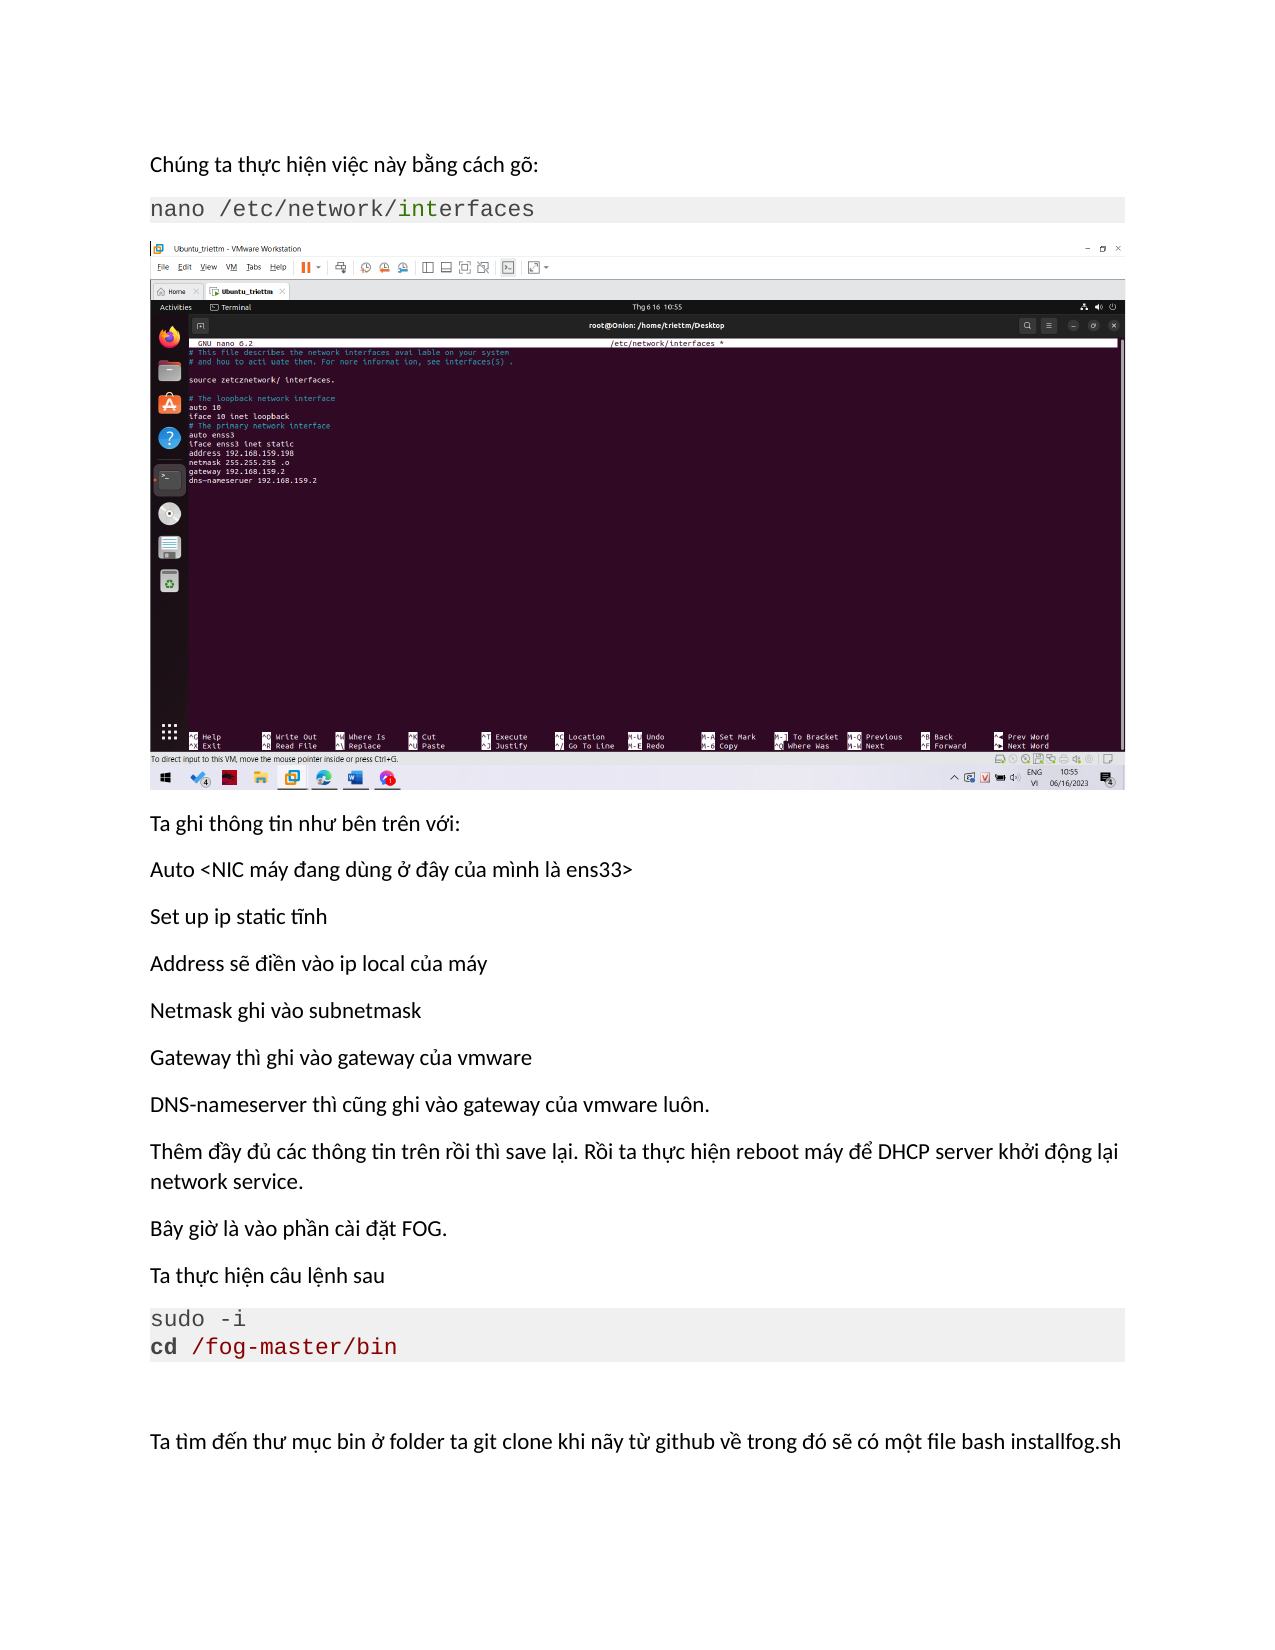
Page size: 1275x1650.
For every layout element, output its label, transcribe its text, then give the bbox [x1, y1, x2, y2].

text Netmask ghi vào subnetmask [150, 996, 1125, 1024]
text Thêm đầy đủ các thông tin trên rồi thì save lại. Rồi ta thực hiện reboot máy để DHCP server khởi động lại network service. [150, 1137, 1125, 1195]
text Auto <NIC máy đang dùng ở đây của mình là ens33> [150, 856, 1125, 884]
text Ta thực hiện câu lệnh sau [150, 1261, 1125, 1289]
text Gateway thì ghi vào gateway của vmware [150, 1043, 1125, 1071]
text Bây giờ là vào phần cài đặt FOG. [150, 1214, 1125, 1242]
text Chúng ta thực hiện việc này bằng cách gõ: [150, 150, 1125, 178]
text DNS-nameserver thì cũng ghi vào gateway của vmware luôn. [150, 1090, 1125, 1118]
text Set up ip static tĩnh [150, 902, 1125, 931]
picture [150, 241, 1125, 790]
text Ta ghi thông tin như bên trên với: [150, 809, 1125, 837]
text sudo -i cd /fog-master/bin [150, 1308, 1125, 1362]
text Address sẽ điền vào ip local của máy [150, 949, 1125, 977]
text Ta tìm đến thư mục bin ở folder ta git clone khi nãy từ github về trong đó sẽ có một file bash installfog.sh [150, 1427, 1125, 1455]
text nano /etc/network/interfaces [150, 197, 1125, 223]
